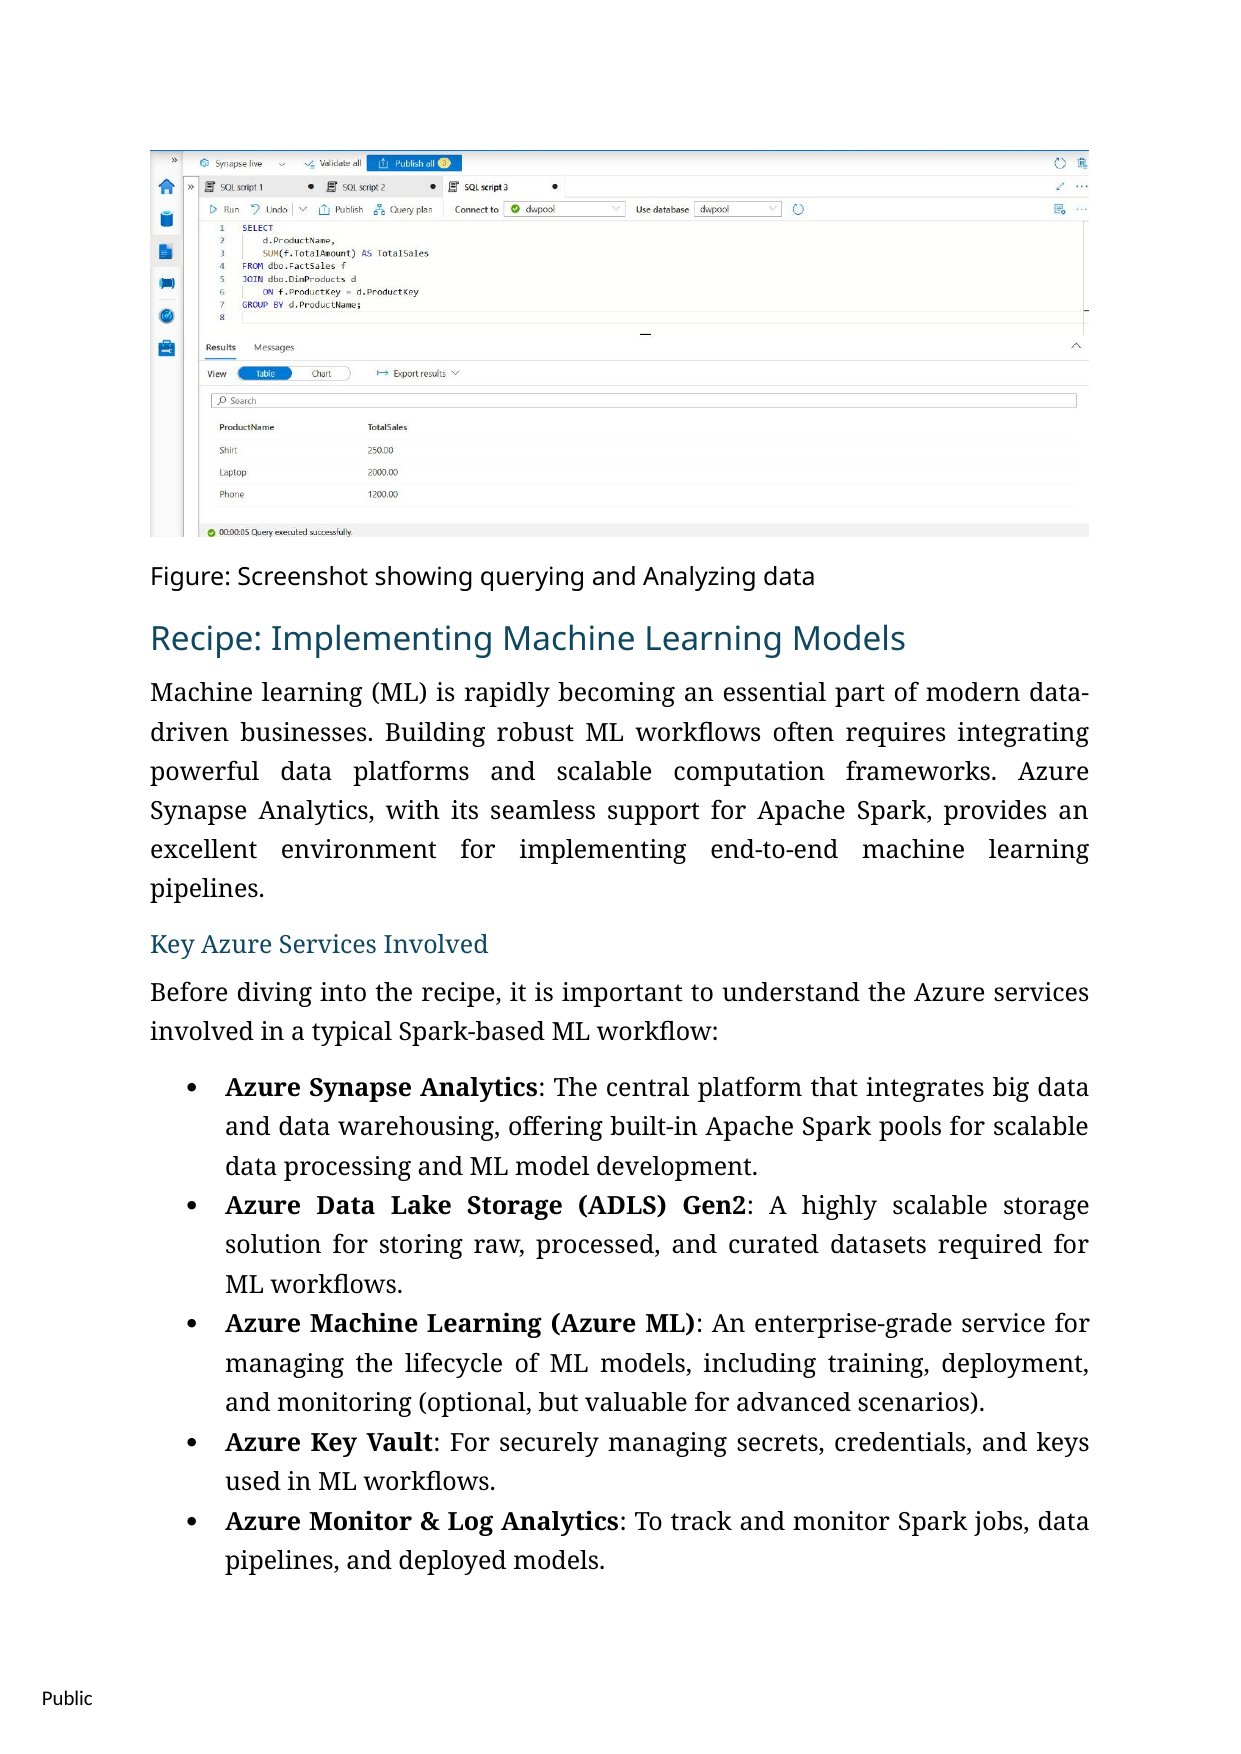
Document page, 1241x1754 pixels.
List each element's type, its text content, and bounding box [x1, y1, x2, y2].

picture [150, 150, 1089, 537]
subtitle Recipe: Implementing Machine Learning Models [150, 614, 1090, 660]
list Azure Data Lake Storage (ADLS) Gen2: A highly scalable storage solution for storing raw, processed, and curated datasets required for ML workflows. [187, 1188, 1090, 1301]
text Before diving into the recipe, it is important to understand the Azure services involved in a typical Spark-based ML workflow: [150, 974, 1090, 1047]
list Azure Machine Learning (Azure ML): An enterprise-grade service for managing the lifecycle of ML models, including training, deployment, and monitoring (optional, but valuable for advanced scenarios). [187, 1306, 1090, 1419]
list Azure Synapse Analytics: The central platform that integrates big data and data warehousing, offering built-in Apache Spark pools for scalable data processing and ML model development. [187, 1069, 1090, 1182]
text Machine learning (ML) is rapidly becoming an essential part of modern data-driven businesses. Building robust ML workflows often requires integrating powerful data platforms and scalable computation frameworks. Azure Synapse Analytics, with its seamless support for Apache Spark, provides an excellent environment for implementing end-to-end machine learning pipelines. [150, 675, 1090, 905]
subtitle Key Azure Services Involved [150, 927, 1090, 961]
list Azure Key Vault: For securely managing secrets, credentials, and keys used in ML workflows. [187, 1424, 1090, 1498]
text Figure: Screenshot showing querying and Analyzing data [150, 559, 1090, 593]
list Azure Monitor & Log Analytics: To track and monitor Spark jobs, data pipelines, and deployed models. [187, 1503, 1090, 1577]
